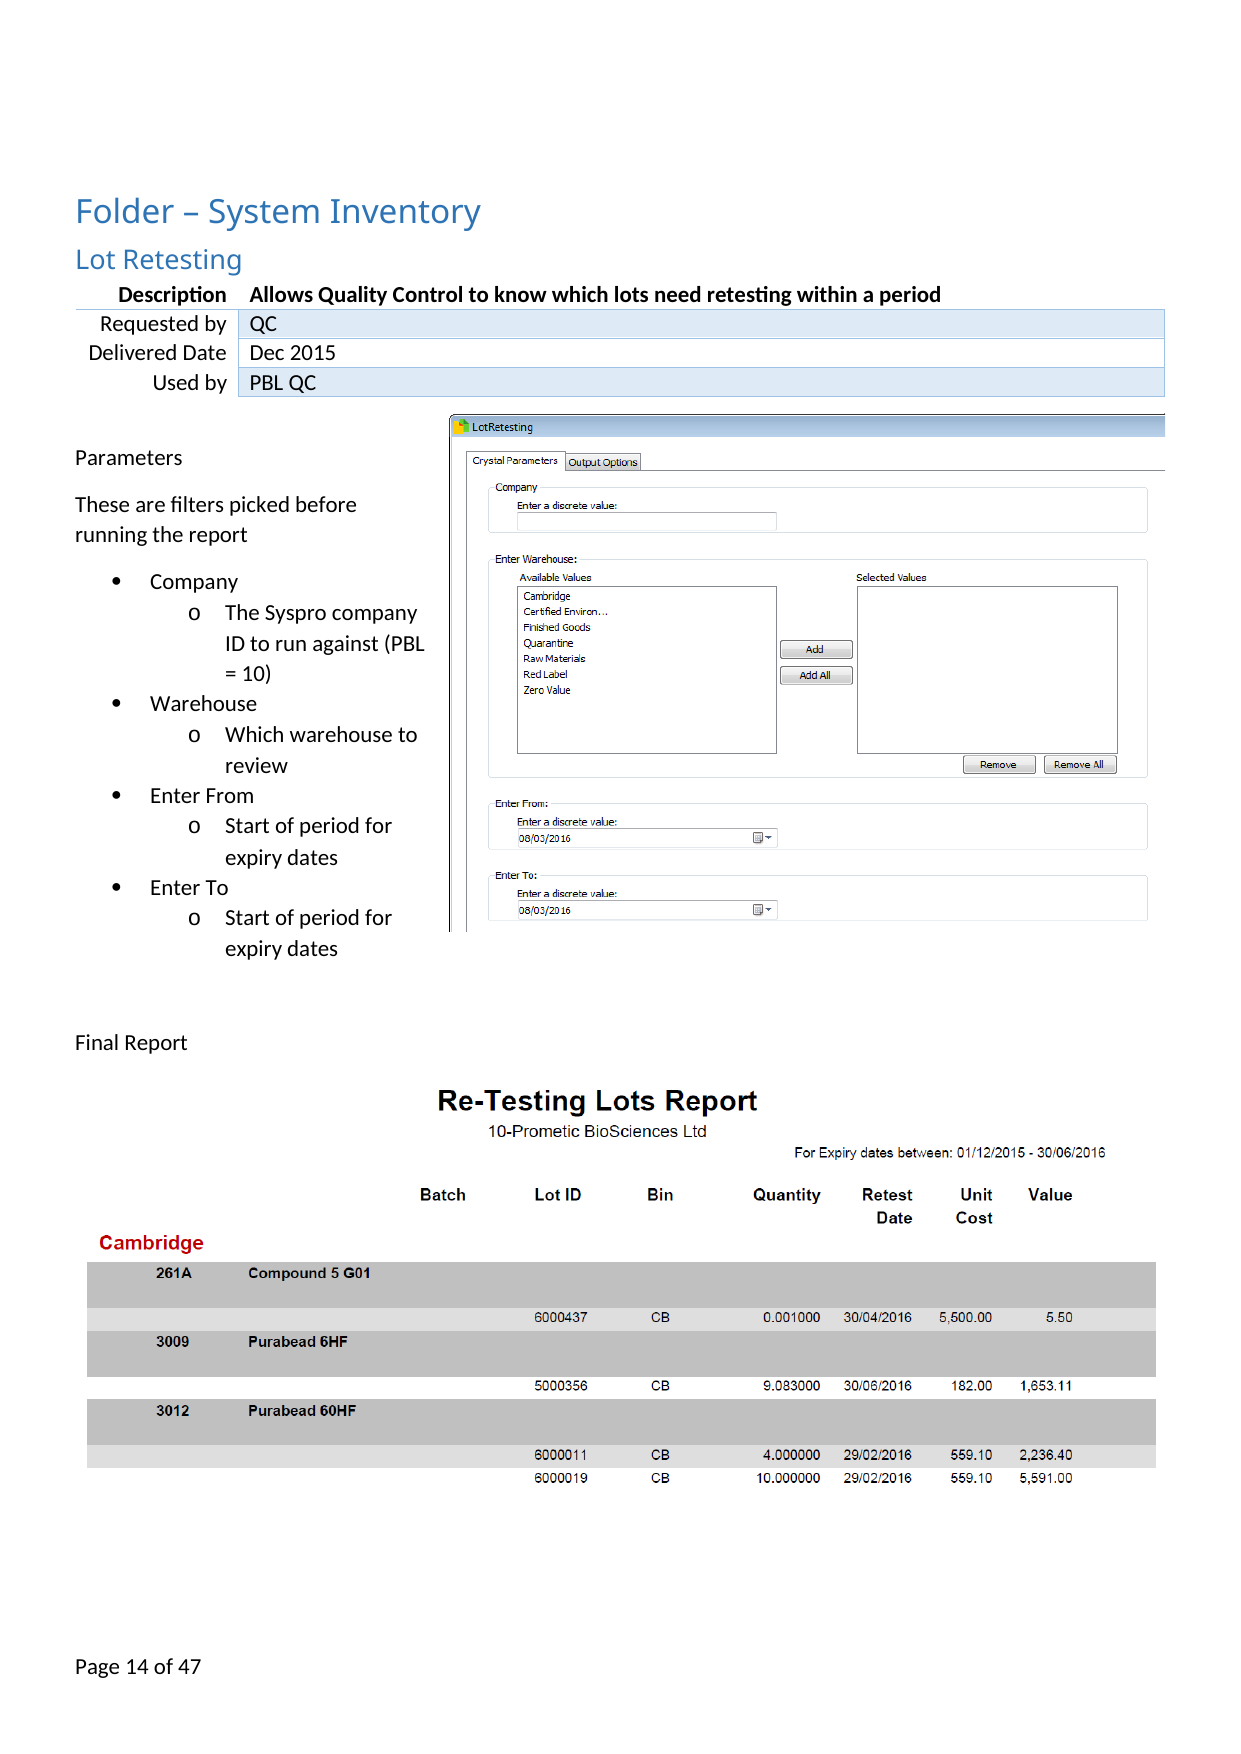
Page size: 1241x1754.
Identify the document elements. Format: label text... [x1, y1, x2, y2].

subtitle Lot Retesting [75, 241, 1165, 277]
list Which warehouse to review [187, 720, 448, 779]
table_cell Requested by [76, 310, 238, 337]
table_header Description [76, 280, 238, 308]
text These are filters picked before running the report [75, 490, 448, 549]
list The Syspro company ID to run against (PBL = 10) [187, 598, 448, 687]
list Enter To [112, 873, 448, 901]
table_cell Dec 2015 [239, 339, 1164, 367]
table_cell PBL QC [239, 368, 1164, 396]
list Start of period for expiry dates [187, 811, 448, 871]
subtitle Folder – System Inventory [75, 187, 1165, 233]
list Enter From [112, 781, 448, 809]
text Final Report [75, 1028, 1165, 1056]
list Warehouse [112, 689, 448, 717]
table_cell QC [239, 310, 1164, 337]
list Company [112, 567, 448, 596]
picture [448, 413, 1166, 932]
picture [75, 1075, 1166, 1491]
table_cell Delivered Date [76, 338, 238, 367]
list Start of period for expiry dates [187, 903, 1165, 963]
table_cell Used by [76, 367, 238, 396]
text Parameters [75, 443, 448, 472]
table_header Allows Quality Control to know which lots need retesting within a period [238, 280, 1165, 308]
